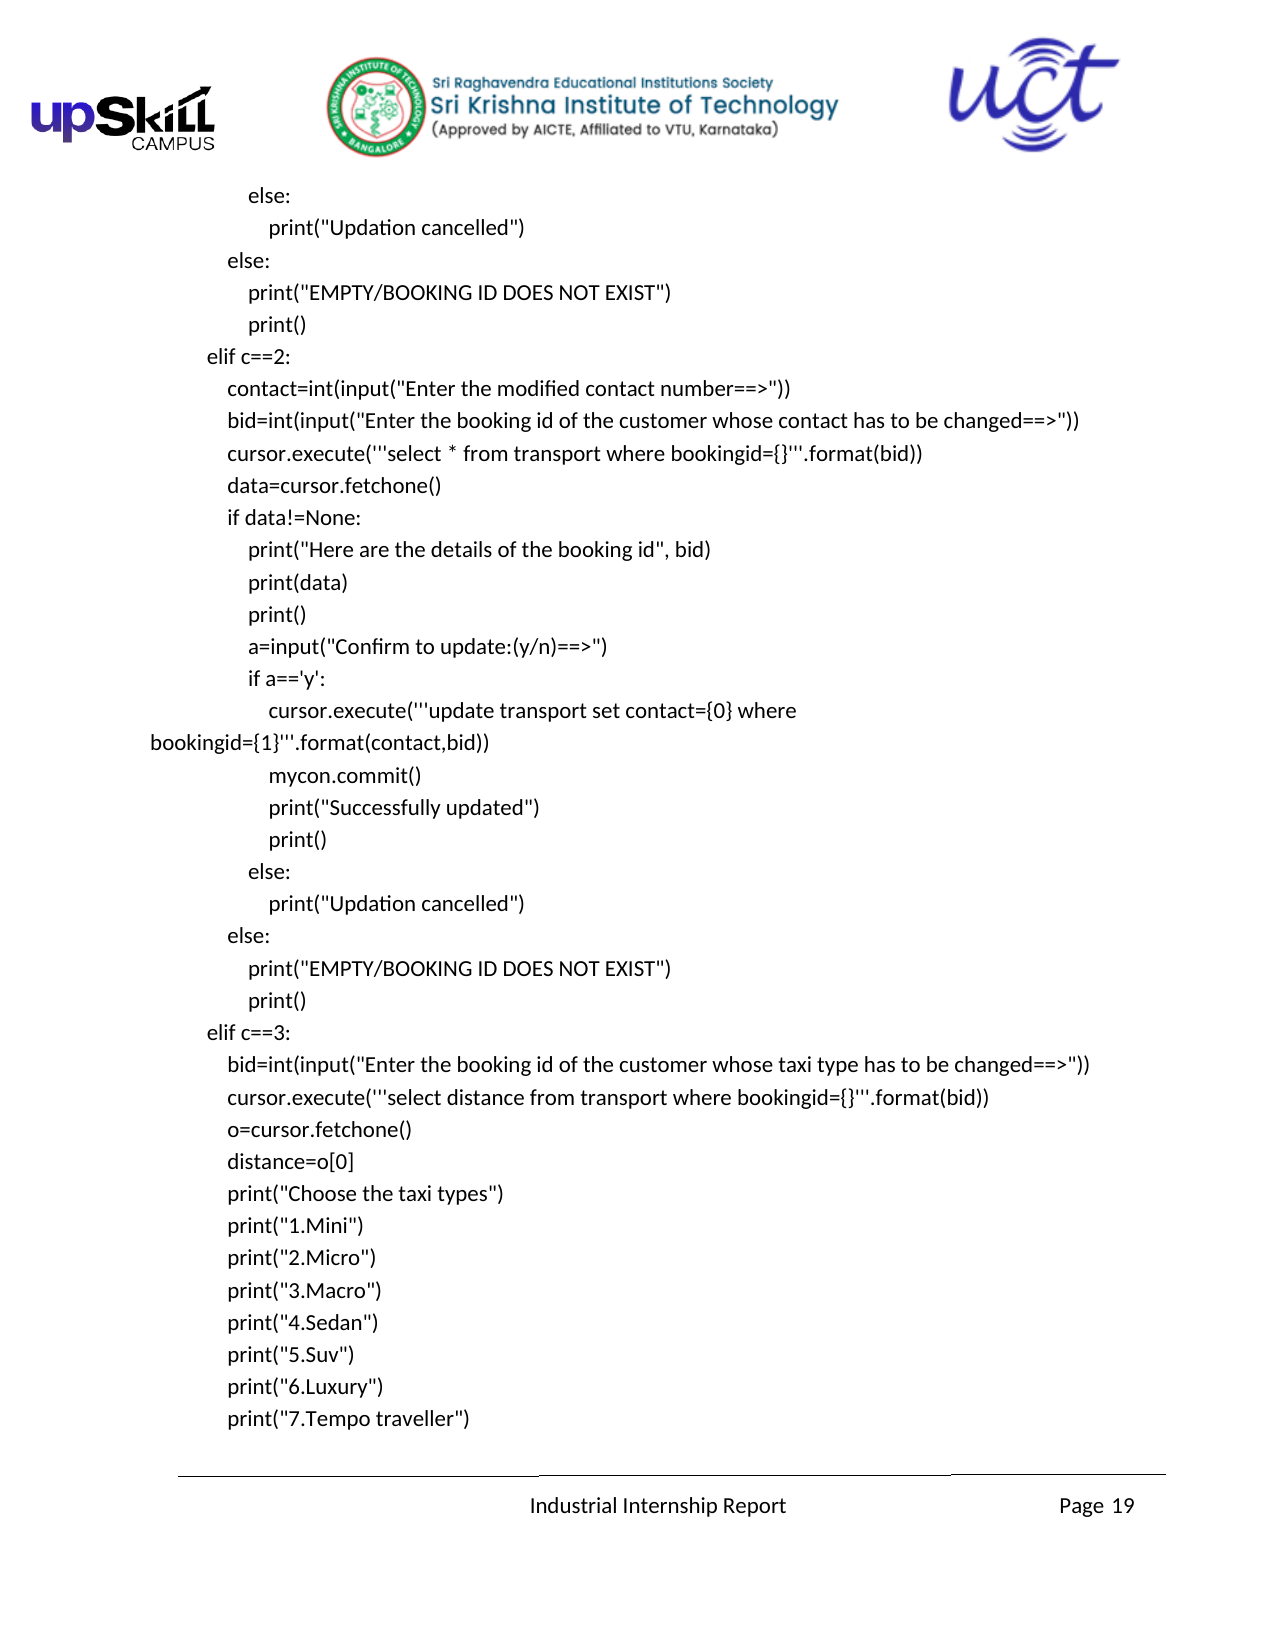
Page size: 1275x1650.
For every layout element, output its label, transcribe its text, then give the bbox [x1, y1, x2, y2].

text if a=='y': [150, 664, 1134, 692]
text print("Here are the details of the booking id", bid) [150, 535, 1134, 563]
text a=input("Confirm to update:(y/n)==>") [150, 632, 1134, 660]
text print("2.Micro") [150, 1243, 1134, 1272]
text cursor.execute('''select * from transport where bookingid={}'''.format(bid)) [150, 439, 1134, 467]
text print("EMPTY/BOOKING ID DOES NOT EXIST") [150, 954, 1134, 982]
text print(data) [150, 568, 1134, 596]
text print("Updation cancelled") [150, 889, 1134, 917]
text print("5.Suv") [150, 1340, 1134, 1368]
text else: [150, 857, 1134, 885]
text o=cursor.fetchone() [150, 1115, 1134, 1143]
text mycon.commit() [150, 761, 1134, 789]
text data=cursor.fetchone() [150, 471, 1134, 499]
text cursor.execute('''select distance from transport where bookingid={}'''.format(bid)) [150, 1083, 1134, 1111]
text print("1.Mini") [150, 1211, 1134, 1239]
picture [323, 51, 846, 163]
text print("6.Luxury") [150, 1372, 1134, 1400]
text print() [150, 825, 1134, 853]
text print("Choose the taxi types") [150, 1179, 1134, 1207]
text print() [150, 986, 1134, 1014]
text print("3.Macro") [150, 1276, 1134, 1304]
text elif c==3: [150, 1018, 1134, 1046]
text cursor.execute('''update transport set contact={0} where bookingid={1}'''.format(contact,bid)) [150, 696, 1134, 757]
text if data!=None: [150, 503, 1134, 531]
text else: [150, 922, 1134, 950]
text print("4.Sedan") [150, 1308, 1134, 1336]
text distance=o[0] [150, 1147, 1134, 1175]
text bid=int(input("Enter the booking id of the customer whose taxi type has to be changed==>")) [150, 1050, 1134, 1078]
picture [0, 73, 246, 154]
text else: [150, 246, 1134, 274]
text contact=int(input("Enter the modified contact number==>")) [150, 374, 1134, 402]
text print() [150, 310, 1134, 338]
picture [946, 28, 1125, 154]
text print() [150, 600, 1134, 628]
text bid=int(input("Enter the booking id of the customer whose contact has to be changed==>")) [150, 407, 1134, 435]
text print("EMPTY/BOOKING ID DOES NOT EXIST") [150, 278, 1134, 306]
text print("Successfully updated") [150, 793, 1134, 821]
text print("7.Tempo traveller") [150, 1404, 1134, 1432]
text else: [150, 181, 1134, 209]
text elif c==2: [150, 342, 1134, 370]
text print("Updation cancelled") [150, 213, 1134, 242]
